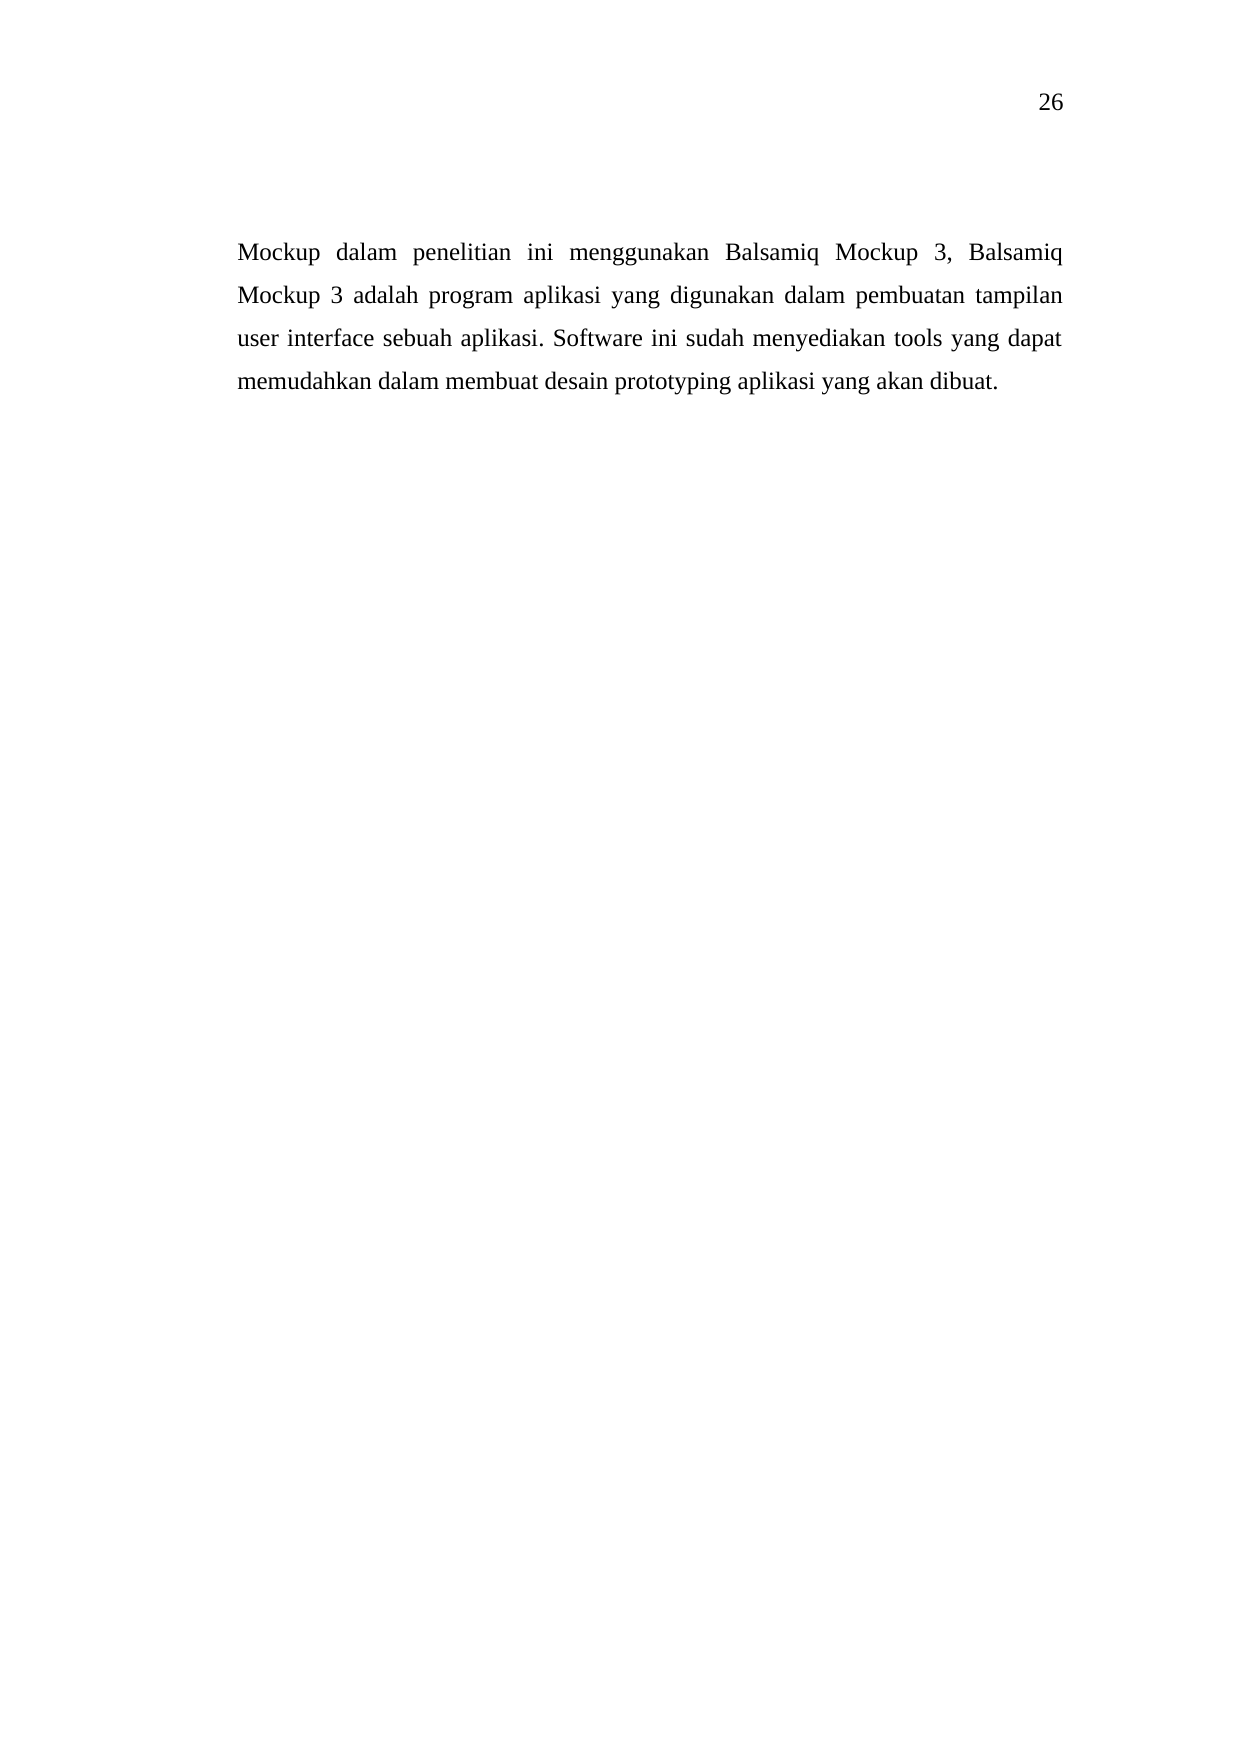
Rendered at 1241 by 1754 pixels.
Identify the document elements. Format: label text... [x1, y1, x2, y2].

text Mockup dalam penelitian ini menggunakan Balsamiq Mockup 3, Balsamiq Mockup 3 adalah program aplikasi yang digunakan dalam pembuatan tampilan user interface sebuah aplikasi. Software ini sudah menyediakan tools yang dapat memudahkan dalam membuat desain prototyping aplikasi yang akan dibuat. [237, 237, 1063, 395]
